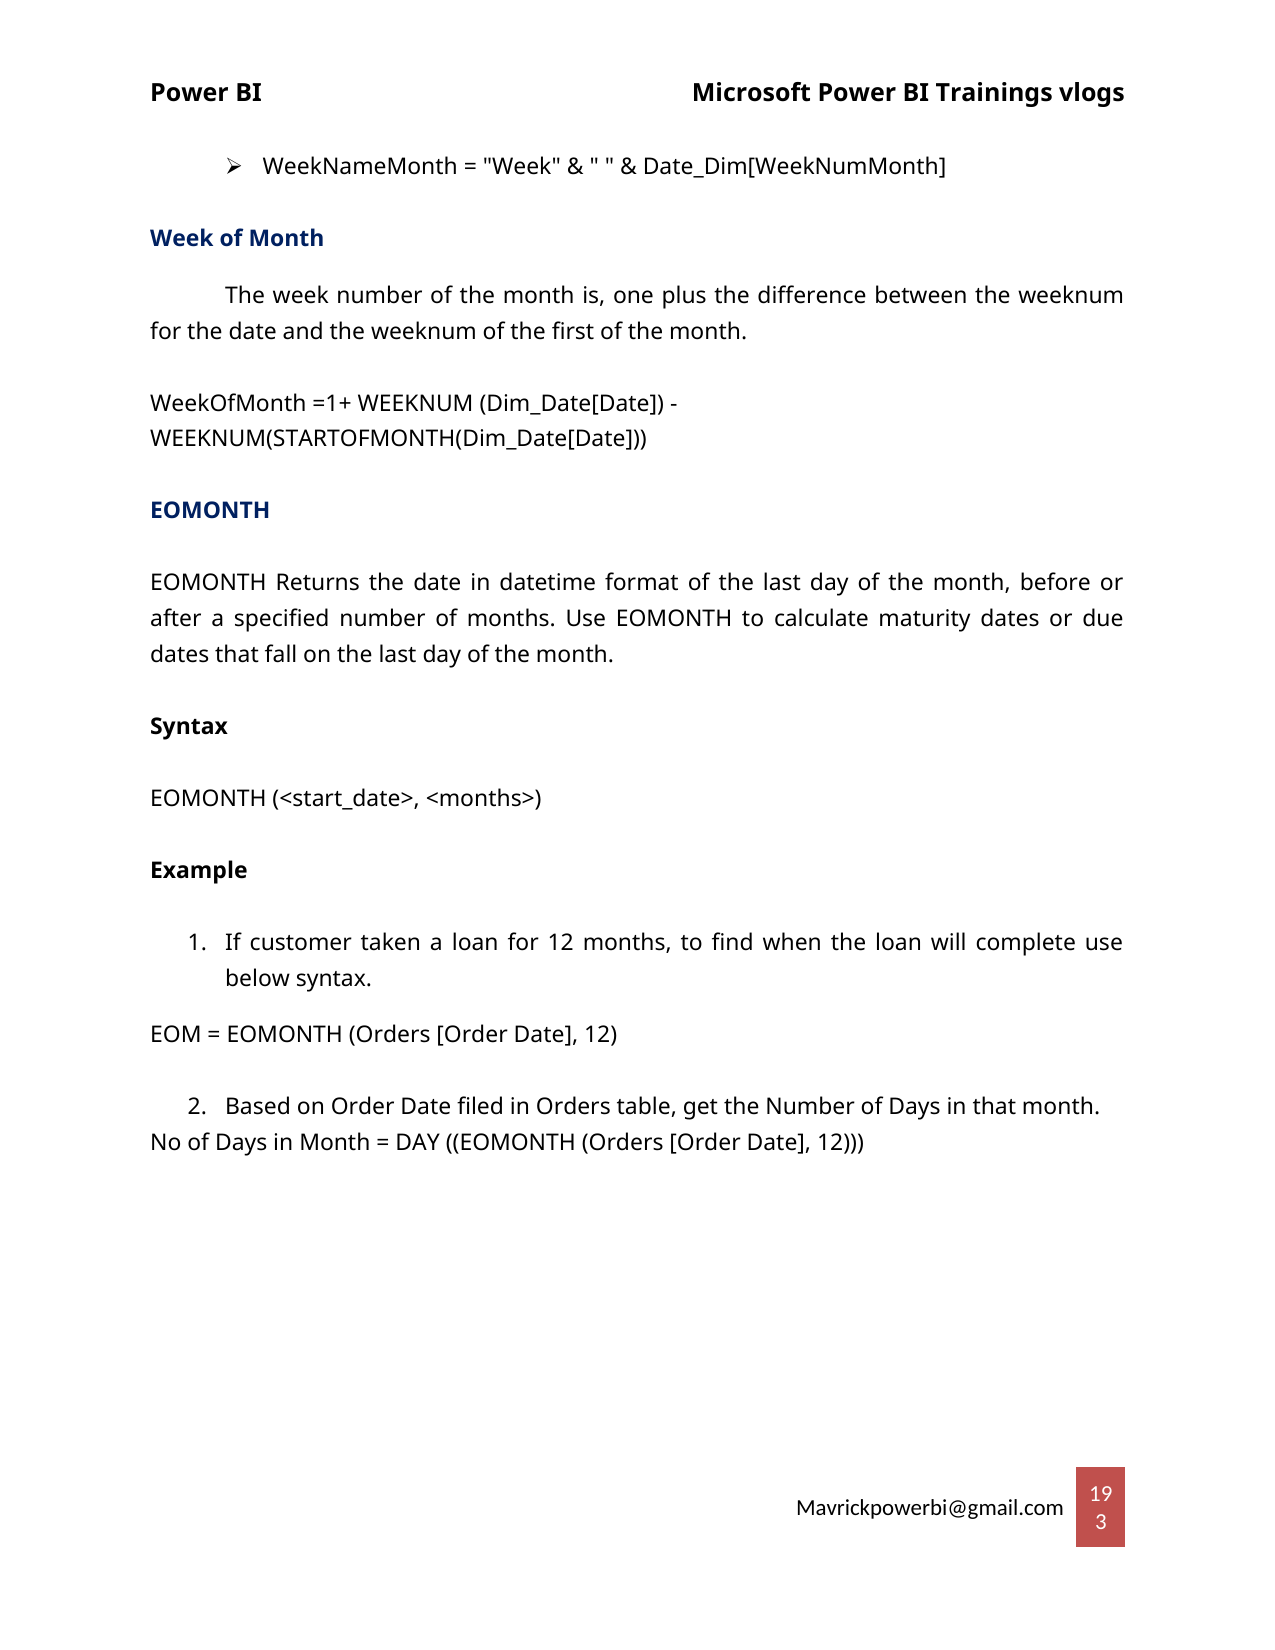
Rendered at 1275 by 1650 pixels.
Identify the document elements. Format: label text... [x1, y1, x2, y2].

text Week of Month [150, 222, 1125, 253]
text Example [150, 854, 1125, 885]
text EOMONTH [150, 494, 1125, 526]
text No of Days in Month = DAY ((EOMONTH (Orders [Order Date], 12))) [150, 1126, 1125, 1157]
list WeekNameMonth = "Week" & " " & Date_Dim[WeekNumMonth] [225, 150, 1125, 181]
text WeekOfMonth =1+ WEEKNUM (Dim_Date[Date]) - WEEKNUM(STARTOFMONTH(Dim_Date[Date])) [150, 386, 1125, 454]
text EOMONTH (<start_date>, <months>) [150, 782, 1125, 813]
text The week number of the month is, one plus the difference between the weeknum for the date and the weeknum of the first of the month. [150, 279, 1125, 346]
text EOM = EOMONTH (Orders [Order Date], 12) [150, 1018, 1125, 1049]
text Syntax [150, 710, 1125, 741]
list If customer taken a loan for 12 months, to find when the loan will complete use below syntax. [187, 926, 1125, 993]
text EOMONTH Returns the date in datetime format of the last day of the month, before or after a specified number of months. Use EOMONTH to calculate maturity dates or due dates that fall on the last day of the month. [150, 566, 1125, 669]
list Based on Order Date filed in Orders table, get the Number of Days in that month. [187, 1090, 1125, 1121]
